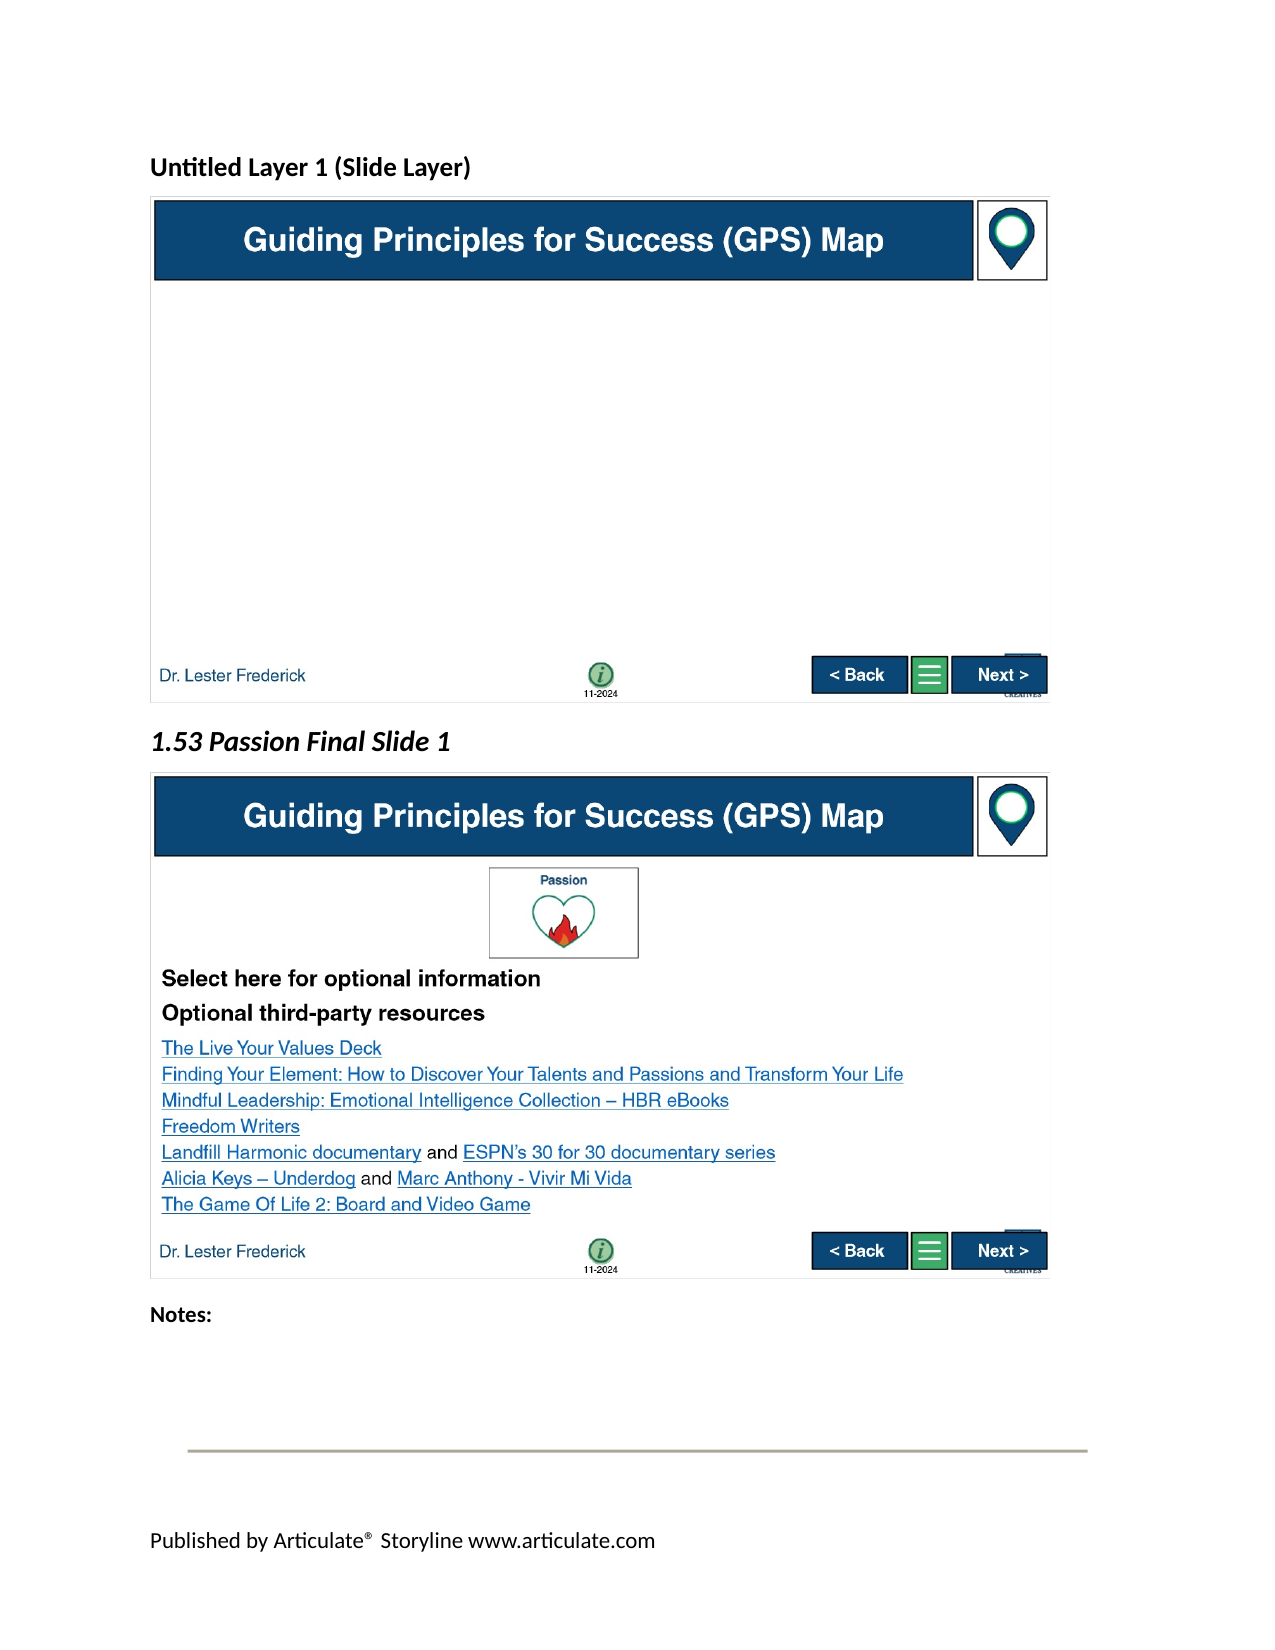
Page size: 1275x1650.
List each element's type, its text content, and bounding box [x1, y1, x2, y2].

subtitle 1.53 Passion Final Slide 1 [150, 723, 1125, 759]
text Notes: [150, 1300, 1125, 1328]
subtitle Untitled Layer 1 (Slide Layer) [150, 150, 1125, 183]
